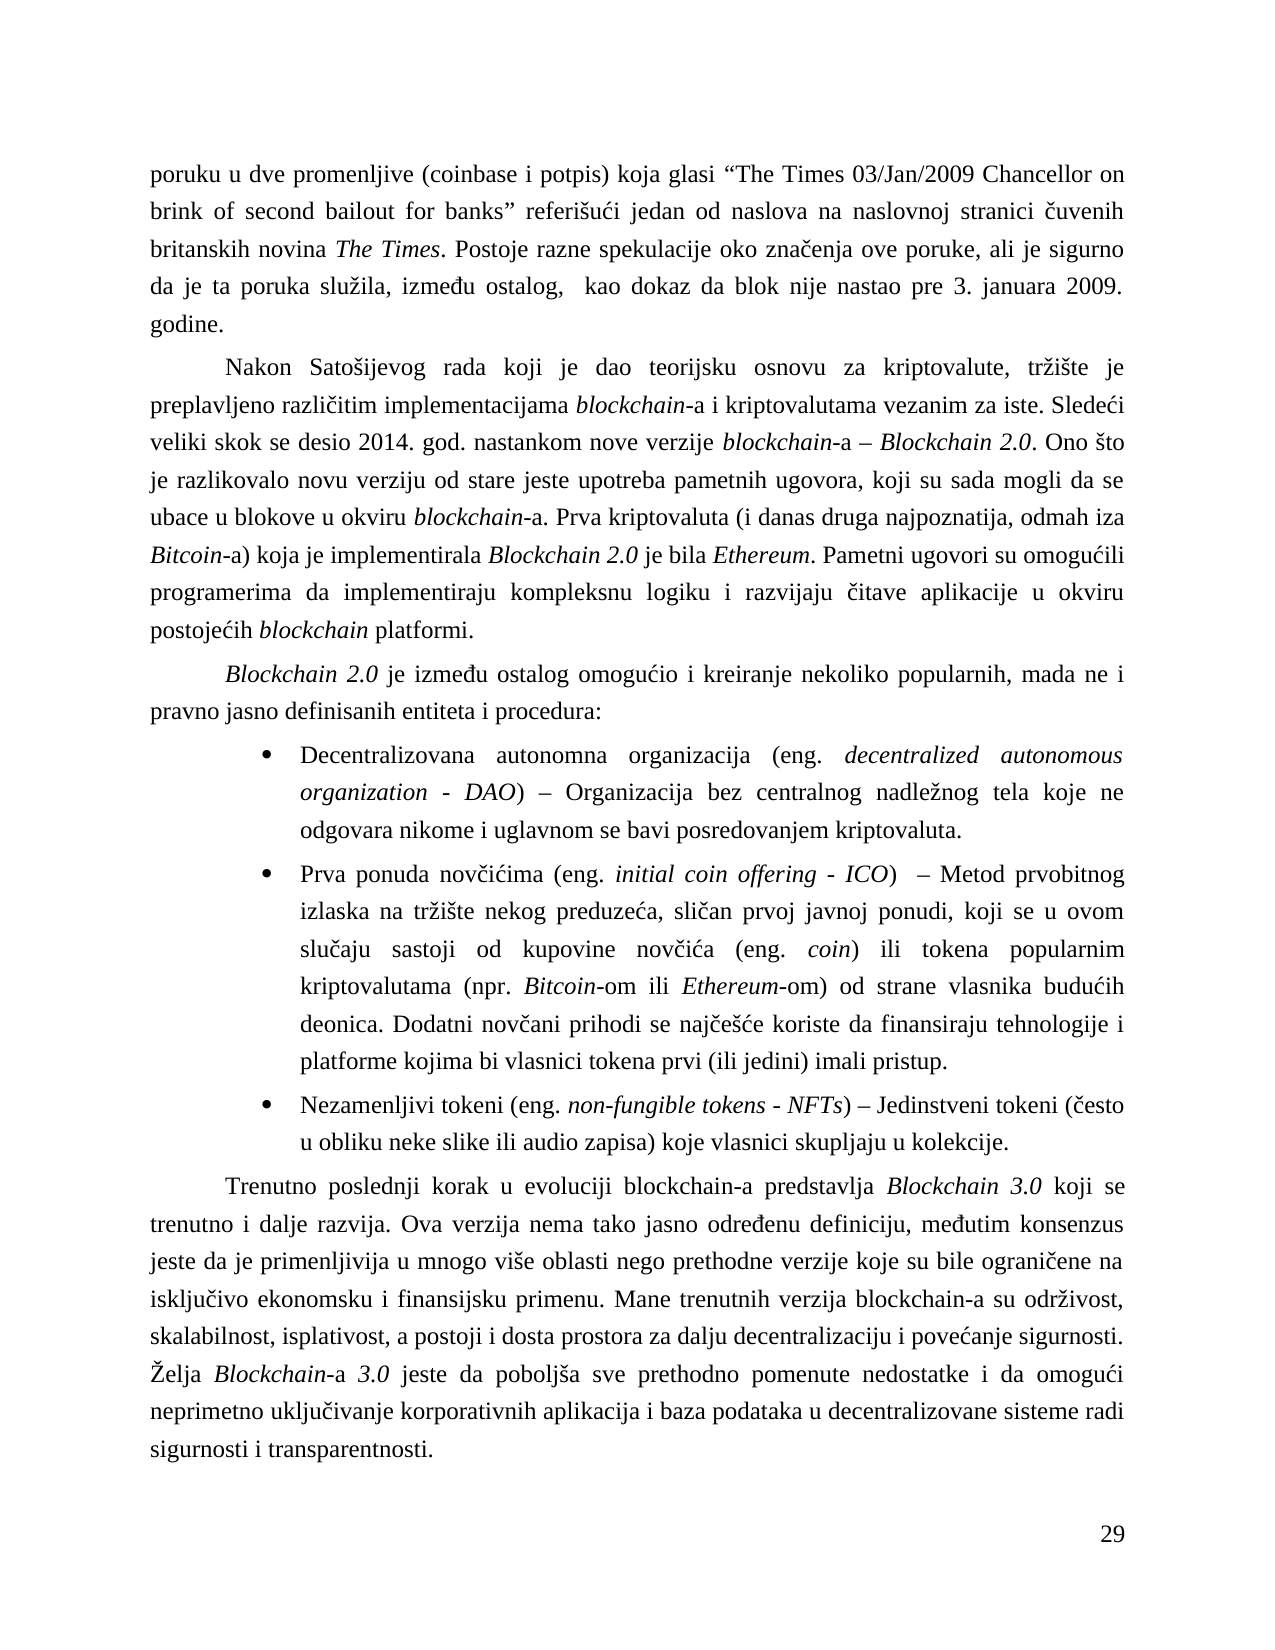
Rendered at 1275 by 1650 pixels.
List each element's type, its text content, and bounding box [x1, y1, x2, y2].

list Nezamenljivi tokeni (eng. non-fungible tokens - NFTs) – Jedinstveni tokeni (često u obliku neke slike ili audio zapisa) koje vlasnici skupljaju u kolekcije. [262, 1081, 1125, 1156]
text Blockchain 2.0 je između ostalog omogućio i kreiranje nekoliko popularnih, mada ne i pravno jasno definisanih entiteta i procedura: [150, 650, 1125, 725]
text Trenutno poslednji korak u evoluciji blockchain-a predstavlja Blockchain 3.0 koji se trenutno i dalje razvija. Ova verzija nema tako jasno određenu definiciju, međutim konsenzus jeste da je primenljivija u mnogo više oblasti nego prethodne verzije koje su bile ograničene na isključivo ekonomsku i finansijsku primenu. Mane trenutnih verzija blockchain-a su održivost, skalabilnost, isplativost, a postoji i dosta prostora za dalju decentralizaciju i povećanje sigurnosti. Želja Blockchain-a 3.0 jeste da poboljša sve prethodno pomenute nedostatke i da omogući neprimetno uključivanje korporativnih aplikacija i baza podataka u decentralizovane sisteme radi sigurnosti i transparentnosti. [150, 1162, 1125, 1462]
text Nakon Satošijevog rada koji je dao teorijsku osnovu za kriptovalute, tržište je preplavljeno različitim implementacijama blockchain-a i kriptovalutama vezanim za iste. Sledeći veliki skok se desio 2014. god. nastankom nove verzije blockchain-a – Blockchain 2.0. Ono što je razlikovalo novu verziju od stare jeste upotreba pametnih ugovora, koji su sada mogli da se ubace u blokove u okviru blockchain-a. Prva kriptovaluta (i danas druga najpoznatija, odmah iza Bitcoin-a) koja je implementirala Blockchain 2.0 je bila Ethereum. Pametni ugovori su omogućili programerima da implementiraju kompleksnu logiku i razvijaju čitave aplikacije u okviru postojećih blockchain platformi. [150, 344, 1125, 644]
list Prva ponuda novčićima (eng. initial coin offering - ICO) – Metod prvobitnog izlaska na tržište nekog preduzeća, sličan prvoj javnoj ponudi, koji se u ovom slučaju sastoji od kupovine novčića (eng. coin) ili tokena popularnim kriptovalutama (npr. Bitcoin-om ili Ethereum-om) od strane vlasnika budućih deonica. Dodatni novčani prihodi se najčešće koriste da finansiraju tehnologije i platforme kojima bi vlasnici tokena prvi (ili jedini) imali pristup. [262, 850, 1125, 1075]
list Decentralizovana autonomna organizacija (eng. decentralized autonomous organization - DAO) – Organizacija bez centralnog nadležnog tela koje ne odgovara nikome i uglavnom se bavi posredovanjem kriptovaluta. [262, 731, 1125, 844]
